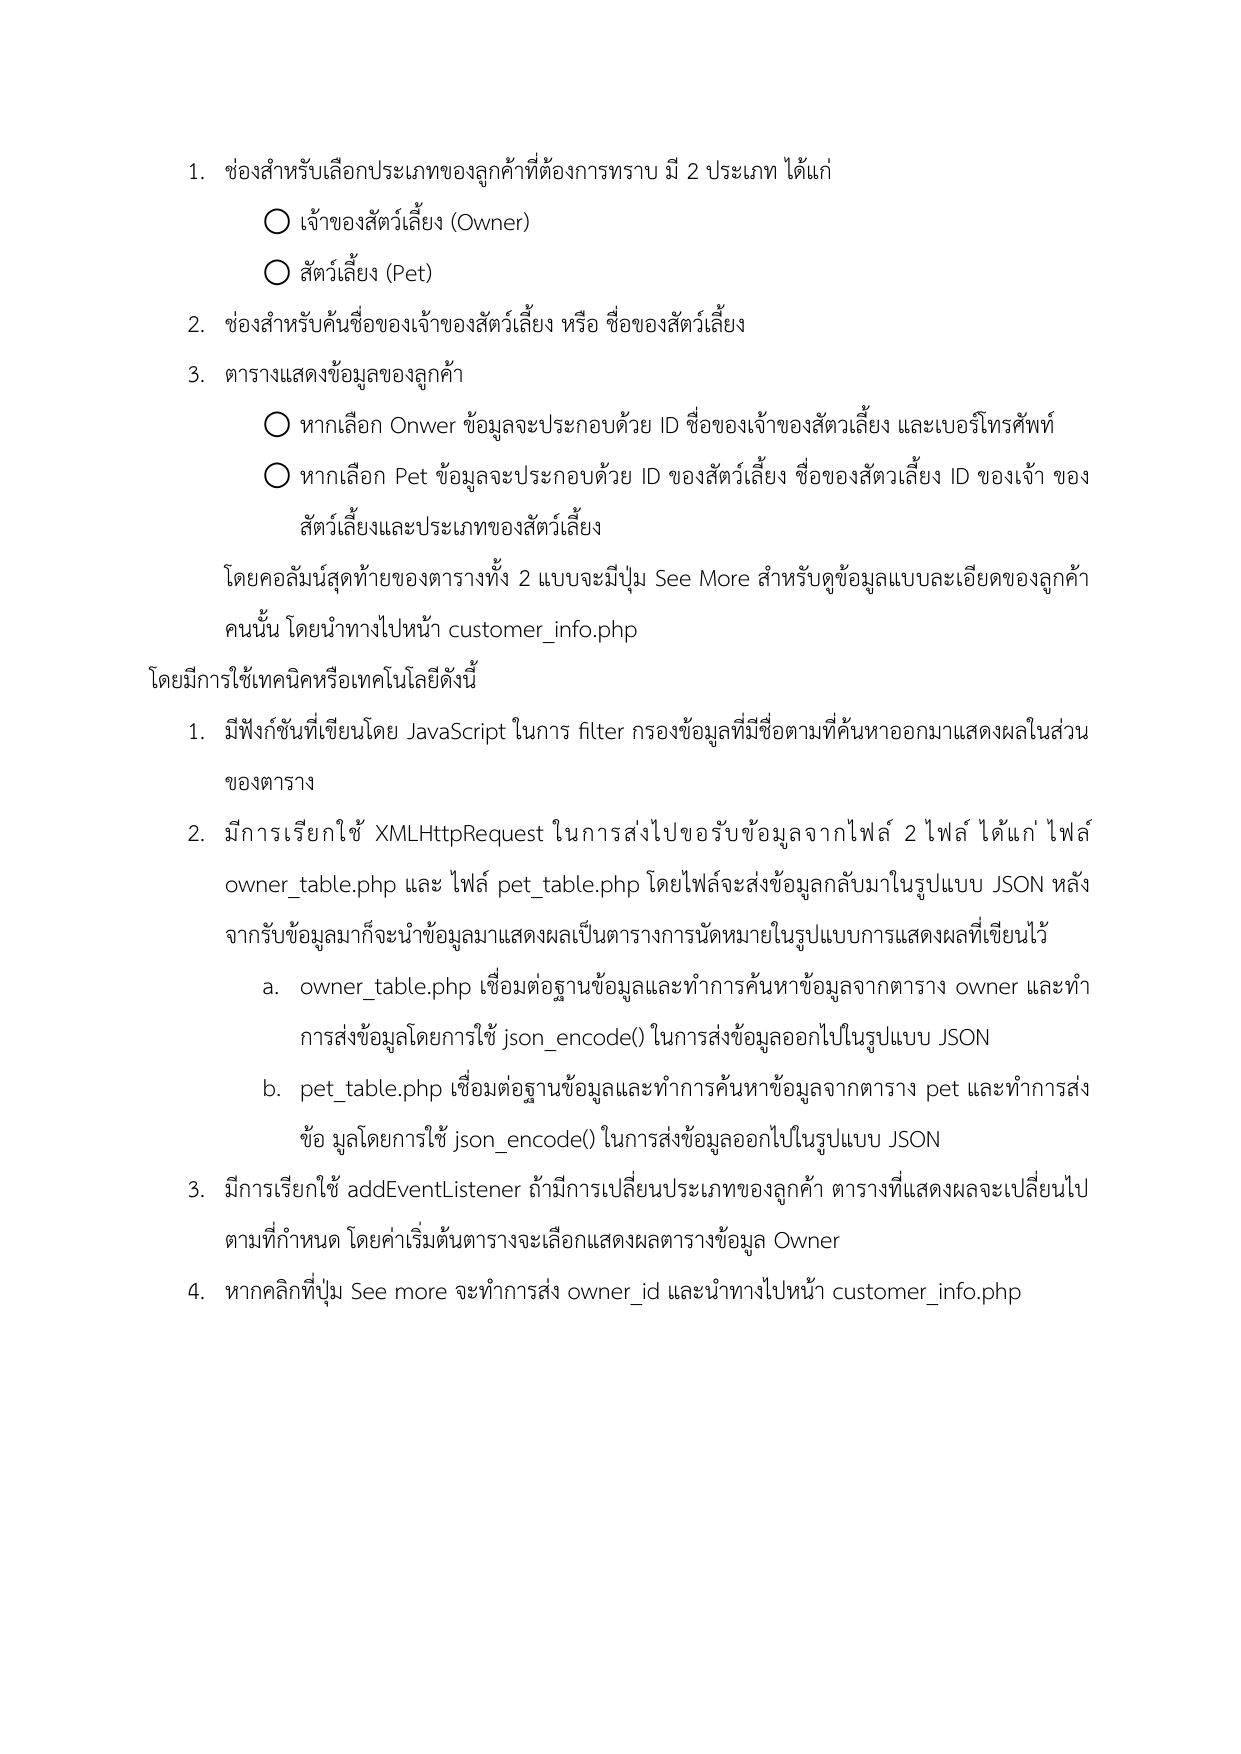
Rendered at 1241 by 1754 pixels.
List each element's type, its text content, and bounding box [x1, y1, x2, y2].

list หากคลิกที่ปุ่ม See more จะทำการส่ง owner_id และนำทางไปหน้า customer_info.php [187, 1271, 1090, 1315]
list มีการเรียกใช้ XMLHttpRequest ในการส่งไปขอรับข้อมูลจากไฟล์ 2 ไฟล์ ได้แก่ ไฟล์ owner_table.php และ ไฟล์ pet_table.php โดยไฟล์จะส่งข้อมูลกลับมาในรูปแบบ JSON หลังจากรับข้อมูลมาก็จะนำข้อมูลมาแสดงผลเป็นตารางการนัดหมายในรูปแบบการแสดงผลที่เขียนไว้ [187, 812, 1090, 958]
list owner_table.php เชื่อมต่อฐานข้อมูลและทำการค้นหาข้อมูลจากตาราง owner และทำ การส่งข้อมูลโดยการใช้ json_encode() ในการส่งข้อมูลออกไปในรูปแบบ JSON [262, 965, 1090, 1060]
text โดยคอลัมน์สุดท้ายของตารางทั้ง 2 แบบจะมีปุ่ม See More สำหรับดูข้อมูลแบบละเอียดของลูกค้า คนนั้น โดยนำทางไปหน้า customer_info.php [225, 557, 1090, 653]
list หากเลือก Onwer ข้อมูลจะประกอบด้วย ID ชื่อของเจ้าของสัตวเลี้ยง และเบอร์โทรศัพท์ [262, 405, 1090, 449]
list pet_table.php เชื่อมต่อฐานข้อมูลและทำการค้นหาข้อมูลจากตาราง pet และทำการส่งข้อ มูลโดยการใช้ json_encode() ในการส่งข้อมูลออกไปในรูปแบบ JSON [262, 1067, 1090, 1162]
list หากเลือก Pet ข้อมูลจะประกอบด้วย ID ของสัตว์เลี้ยง ชื่อของสัตวเลี้ยง ID ของเจ้า ของสัตว์เลี้ยงและประเภทของสัตว์เลี้ยง [262, 456, 1090, 551]
list เจ้าของสัตว์เลี้ยง (Owner) [262, 201, 1090, 245]
list มีฟังก์ชันที่เขียนโดย JavaScript ในการ filter กรองข้อมูลที่มีชื่อตามที่ค้นหาออกมาแสดงผลในส่วน ของตาราง [187, 710, 1090, 806]
list ตารางแสดงข้อมูลของลูกค้า [187, 354, 1090, 398]
list ช่องสำหรับเลือกประเภทของลูกค้าที่ต้องการทราบ มี 2 ประเภท ได้แก่ [187, 150, 1090, 194]
list สัตว์เลี้ยง (Pet) [262, 252, 1090, 296]
list ช่องสำหรับค้นชื่อของเจ้าของสัตว์เลี้ยง หรือ ชื่อของสัตว์เลี้ยง [187, 303, 1090, 347]
list มีการเรียกใช้ addEventListener ถ้ามีการเปลี่ยนประเภทของลูกค้า ตารางที่แสดงผลจะเปลี่ยนไป ตามที่กำหนด โดยค่าเริ่มต้นตารางจะเลือกแสดงผลตารางข้อมูล Owner [187, 1169, 1090, 1264]
text โดยมีการใช้เทคนิคหรือเทคโนโลยีดังนี้ [150, 659, 1090, 704]
